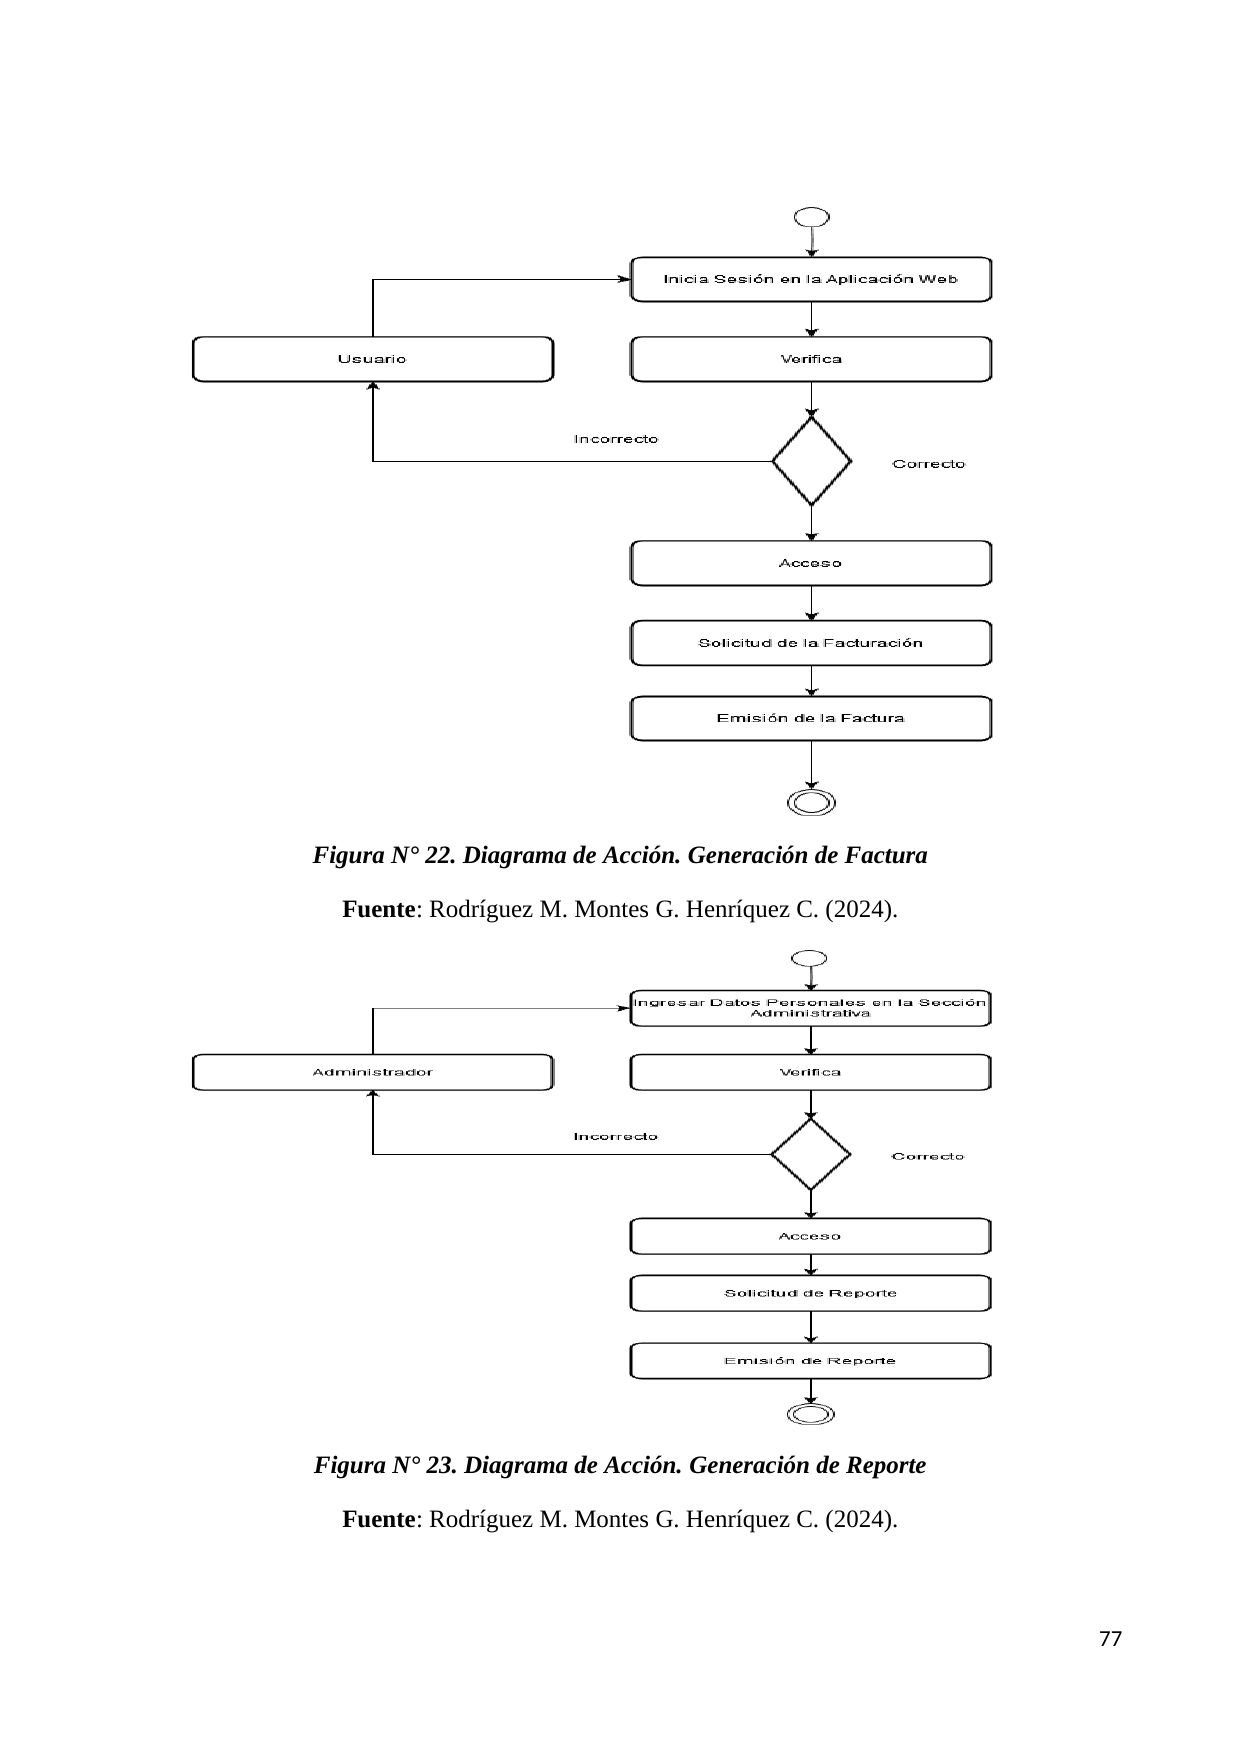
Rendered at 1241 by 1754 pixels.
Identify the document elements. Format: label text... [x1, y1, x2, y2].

picture [191, 203, 993, 816]
text Fuente: Rodríguez M. Montes G. Henríquez C. (2024). [118, 1504, 1122, 1532]
picture [191, 948, 992, 1425]
text Figura N° 23. Diagrama de Acción. Generación de Reporte [118, 1450, 1122, 1478]
text Fuente: Rodríguez M. Montes G. Henríquez C. (2024). [118, 894, 1122, 923]
text Figura N° 22. Diagrama de Acción. Generación de Factura [118, 840, 1122, 869]
